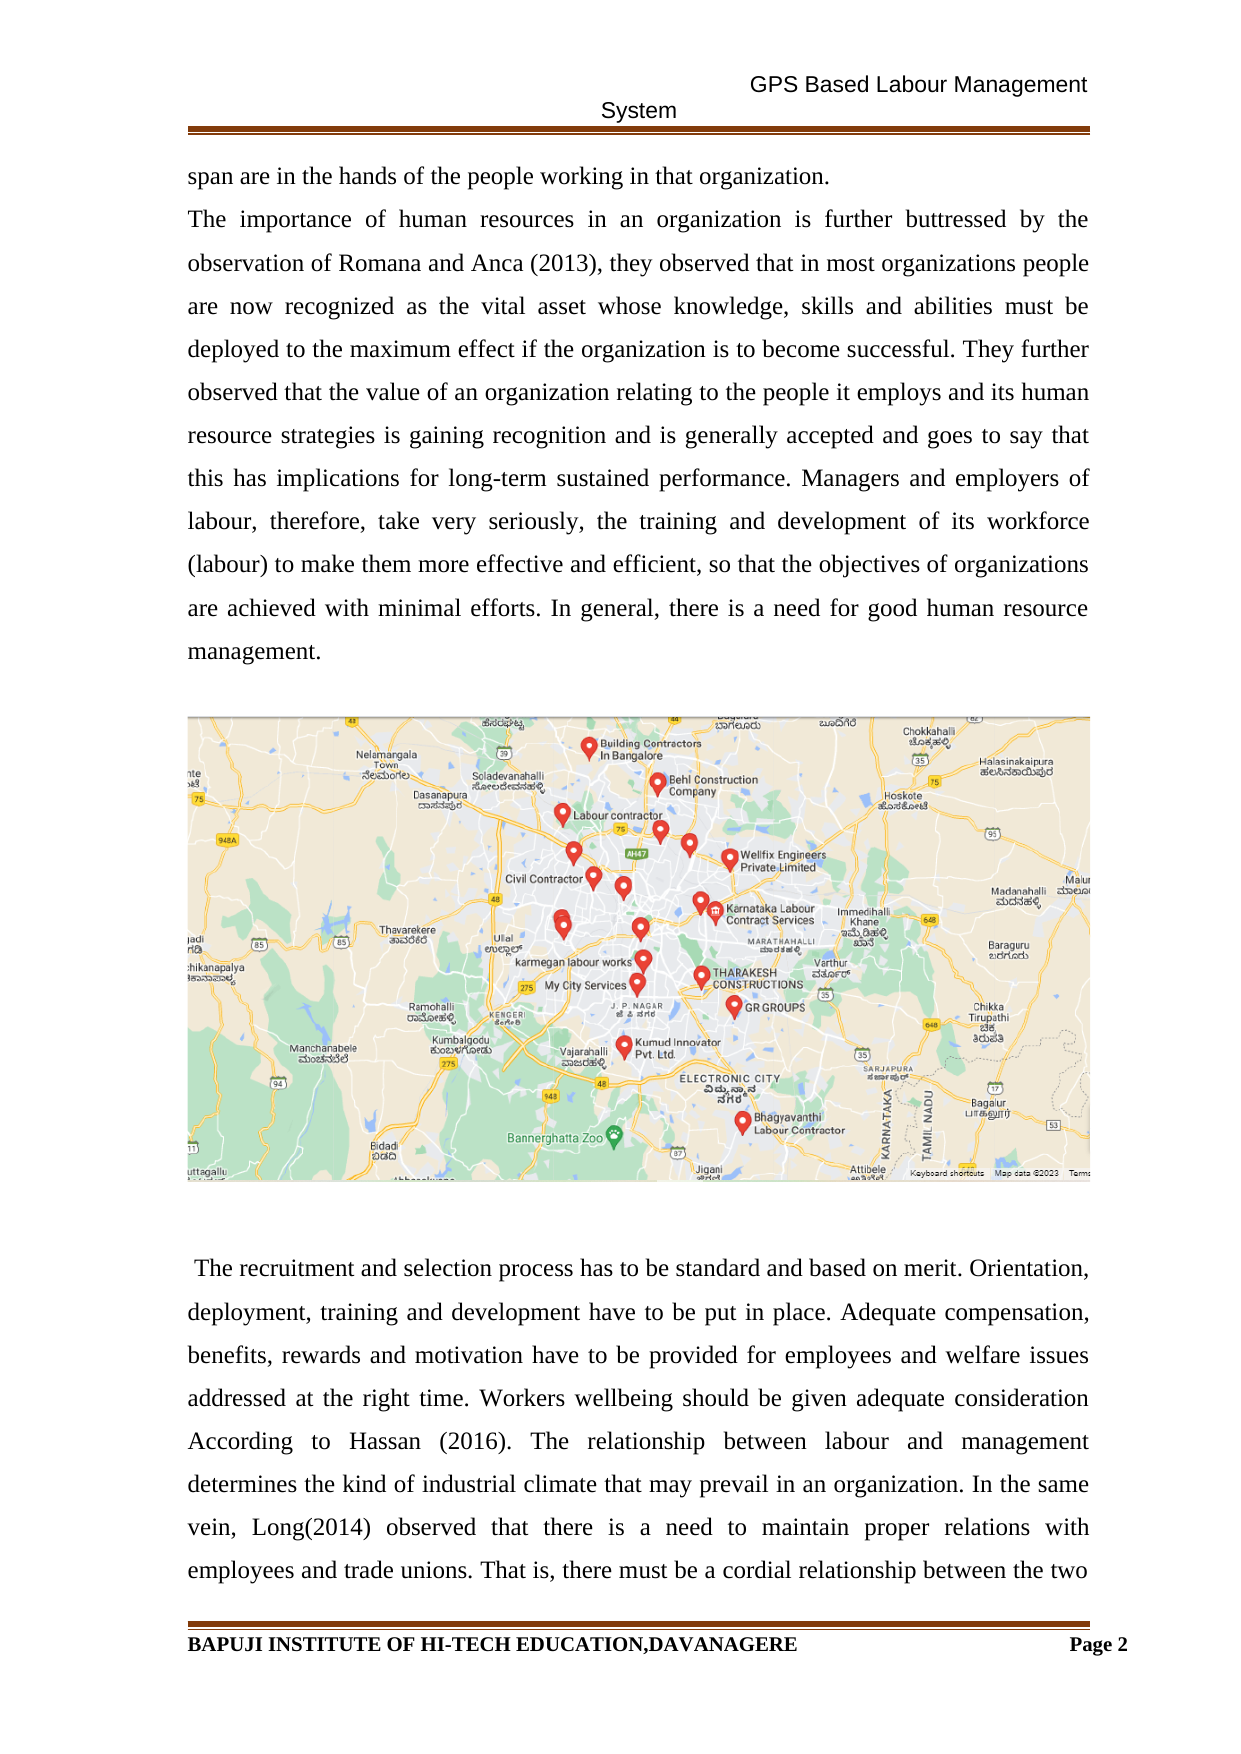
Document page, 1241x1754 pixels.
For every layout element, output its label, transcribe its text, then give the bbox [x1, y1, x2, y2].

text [187, 161, 1090, 190]
text The importance of human resources in an organization is further buttressed by the observation of Romana and Anca (2013), they observed that in most organizations people are now recognized as the vital asset whose knowledge, skills and abilities must be deployed to the maximum effect if the organization is to become successful. They further observed that the value of an organization relating to the people it employs and its human resource strategies is gaining recognition and is generally accepted and goes to say that this has implications for long-term sustained performance. Managers and employers of labour, therefore, take very seriously, the training and development of its workforce (labour) to make them more effective and efficient, so that the objectives of organizations are achieved with minimal efforts. In general, there is a need for good human resource management. [187, 204, 1090, 664]
picture [187, 716, 1091, 1182]
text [187, 1253, 1090, 1584]
